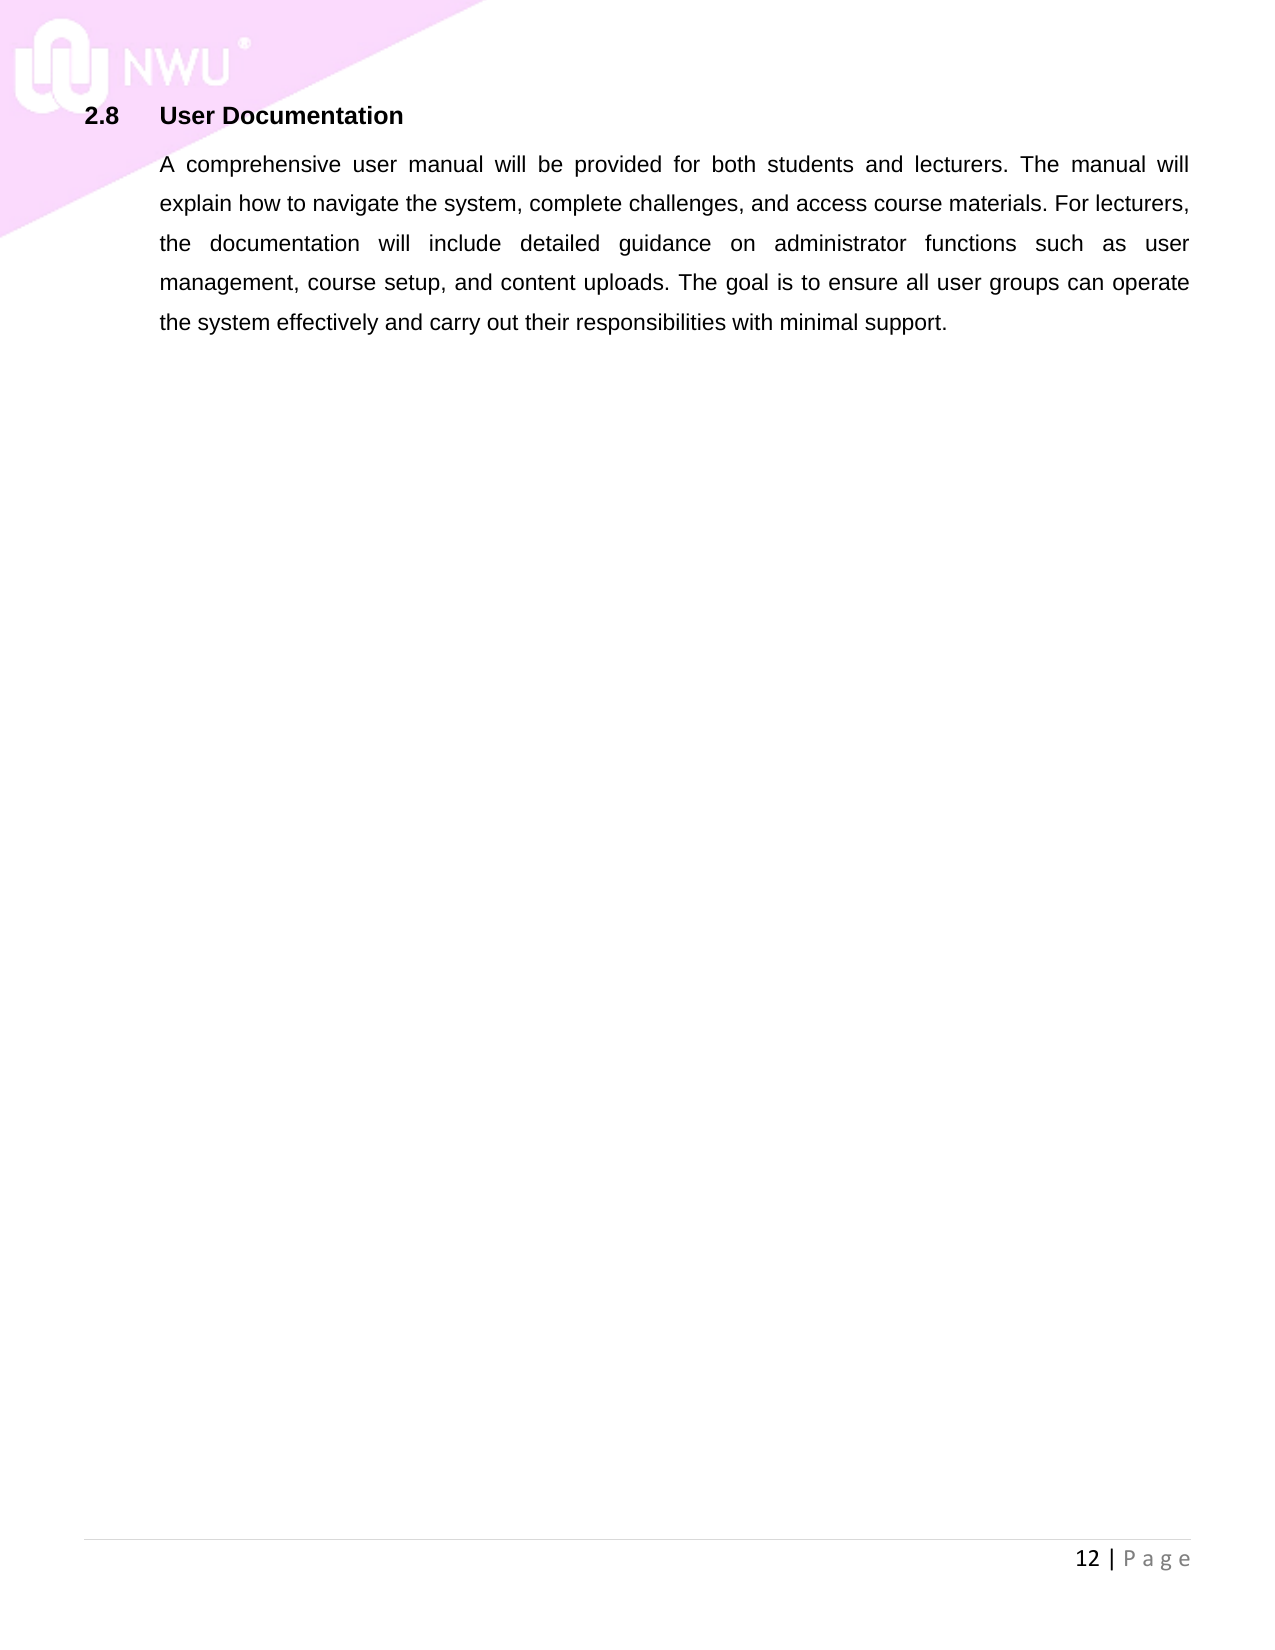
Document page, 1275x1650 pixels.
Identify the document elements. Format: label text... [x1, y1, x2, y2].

text A comprehensive user manual will be provided for both students and lecturers. The manual will explain how to navigate the system, complete challenges, and access course materials. For lecturers, the documentation will include detailed guidance on administrator functions such as user management, course setup, and content uploads. The goal is to ensure all user groups can operate the system effectively and carry out their responsibilities with minimal support. [159, 151, 1191, 335]
subtitle User Documentation [84, 101, 1191, 130]
